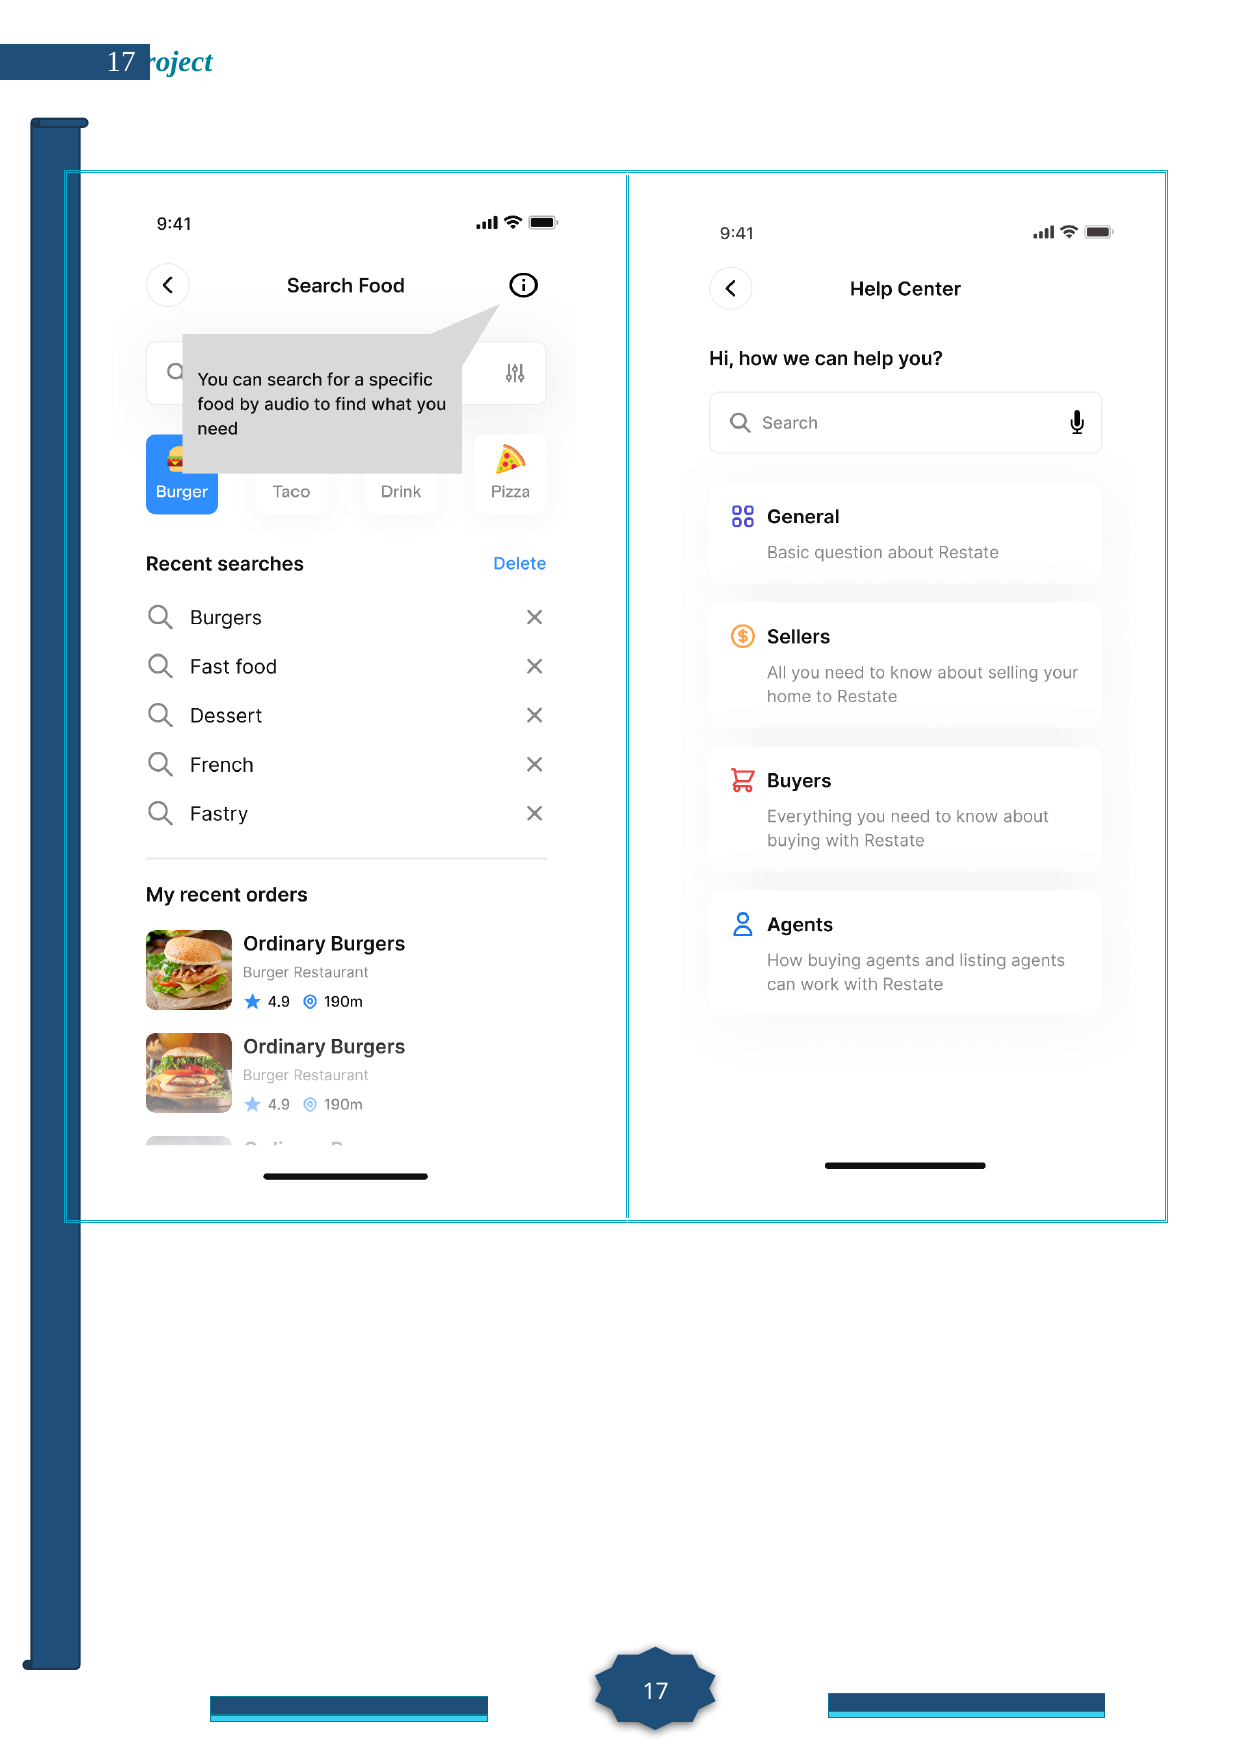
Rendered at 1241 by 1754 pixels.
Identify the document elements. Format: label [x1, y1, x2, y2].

picture [681, 204, 1131, 1178]
table_header [66, 171, 628, 1220]
picture [116, 194, 576, 1189]
table_header [628, 173, 1165, 1220]
